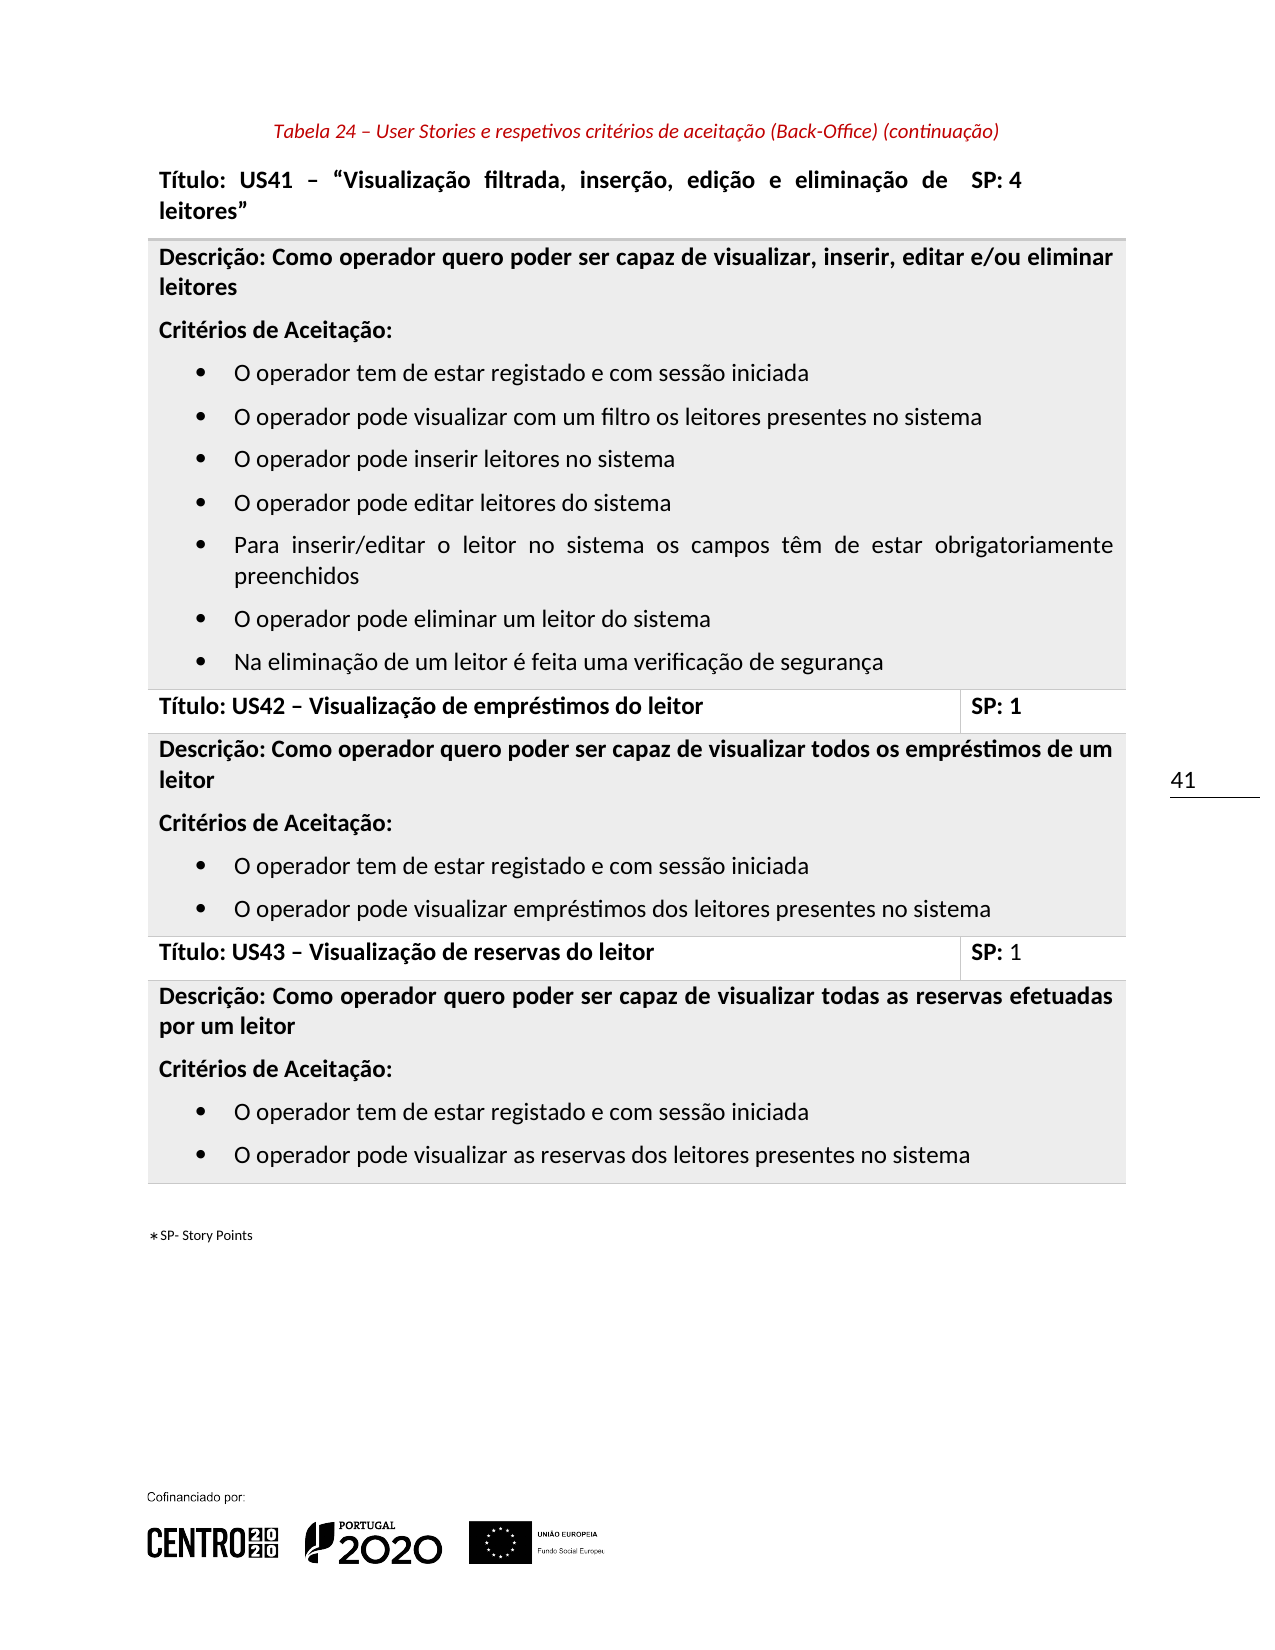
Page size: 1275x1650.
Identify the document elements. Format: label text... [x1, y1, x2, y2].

table_cell SP: 1 [961, 690, 1126, 733]
table_cell Título: US42 – Visualização de empréstimos do leitor [148, 690, 960, 733]
table_cell SP: 1 [961, 937, 1126, 979]
table_cell Título: US43 – Visualização de reservas do leitor [148, 937, 960, 979]
picture [147, 1492, 605, 1564]
table_cell Descrição: Como operador quero poder ser capaz de visualizar todas as reservas efetuadas por um leitor Critérios de Aceitação: O operador tem de estar registado e com sessão iniciada O operador pode visualizar as reservas dos leitores presentes no sistema [148, 981, 1126, 1183]
table_header SP: 4 [960, 164, 1126, 238]
table_header Título: US41 – “Visualização filtrada, inserção, edição e eliminação de leitores” [148, 164, 960, 238]
text Tabela 24 – User Stories e respetivos critérios de aceitação (Back-Office) (continuação) [148, 118, 1127, 143]
table_cell Descrição: Como operador quero poder ser capaz de visualizar, inserir, editar e/ou eliminar leitores Critérios de Aceitação: O operador tem de estar registado e com sessão iniciada O operador pode visualizar com um filtro os leitores presentes no sistema O operador pode inserir leitores no sistema O operador pode editar leitores do sistema Para inserir/editar o leitor no sistema os campos têm de estar obrigatoriamente preenchidos O operador pode eliminar um leitor do sistema Na eliminação de um leitor é feita uma verificação de segurança [148, 241, 1126, 689]
text *SP- Story Points [148, 1226, 1127, 1257]
table_cell Descrição: Como operador quero poder ser capaz de visualizar todos os empréstimos de um leitor Critérios de Aceitação: O operador tem de estar registado e com sessão iniciada O operador pode visualizar empréstimos dos leitores presentes no sistema [148, 734, 1126, 936]
